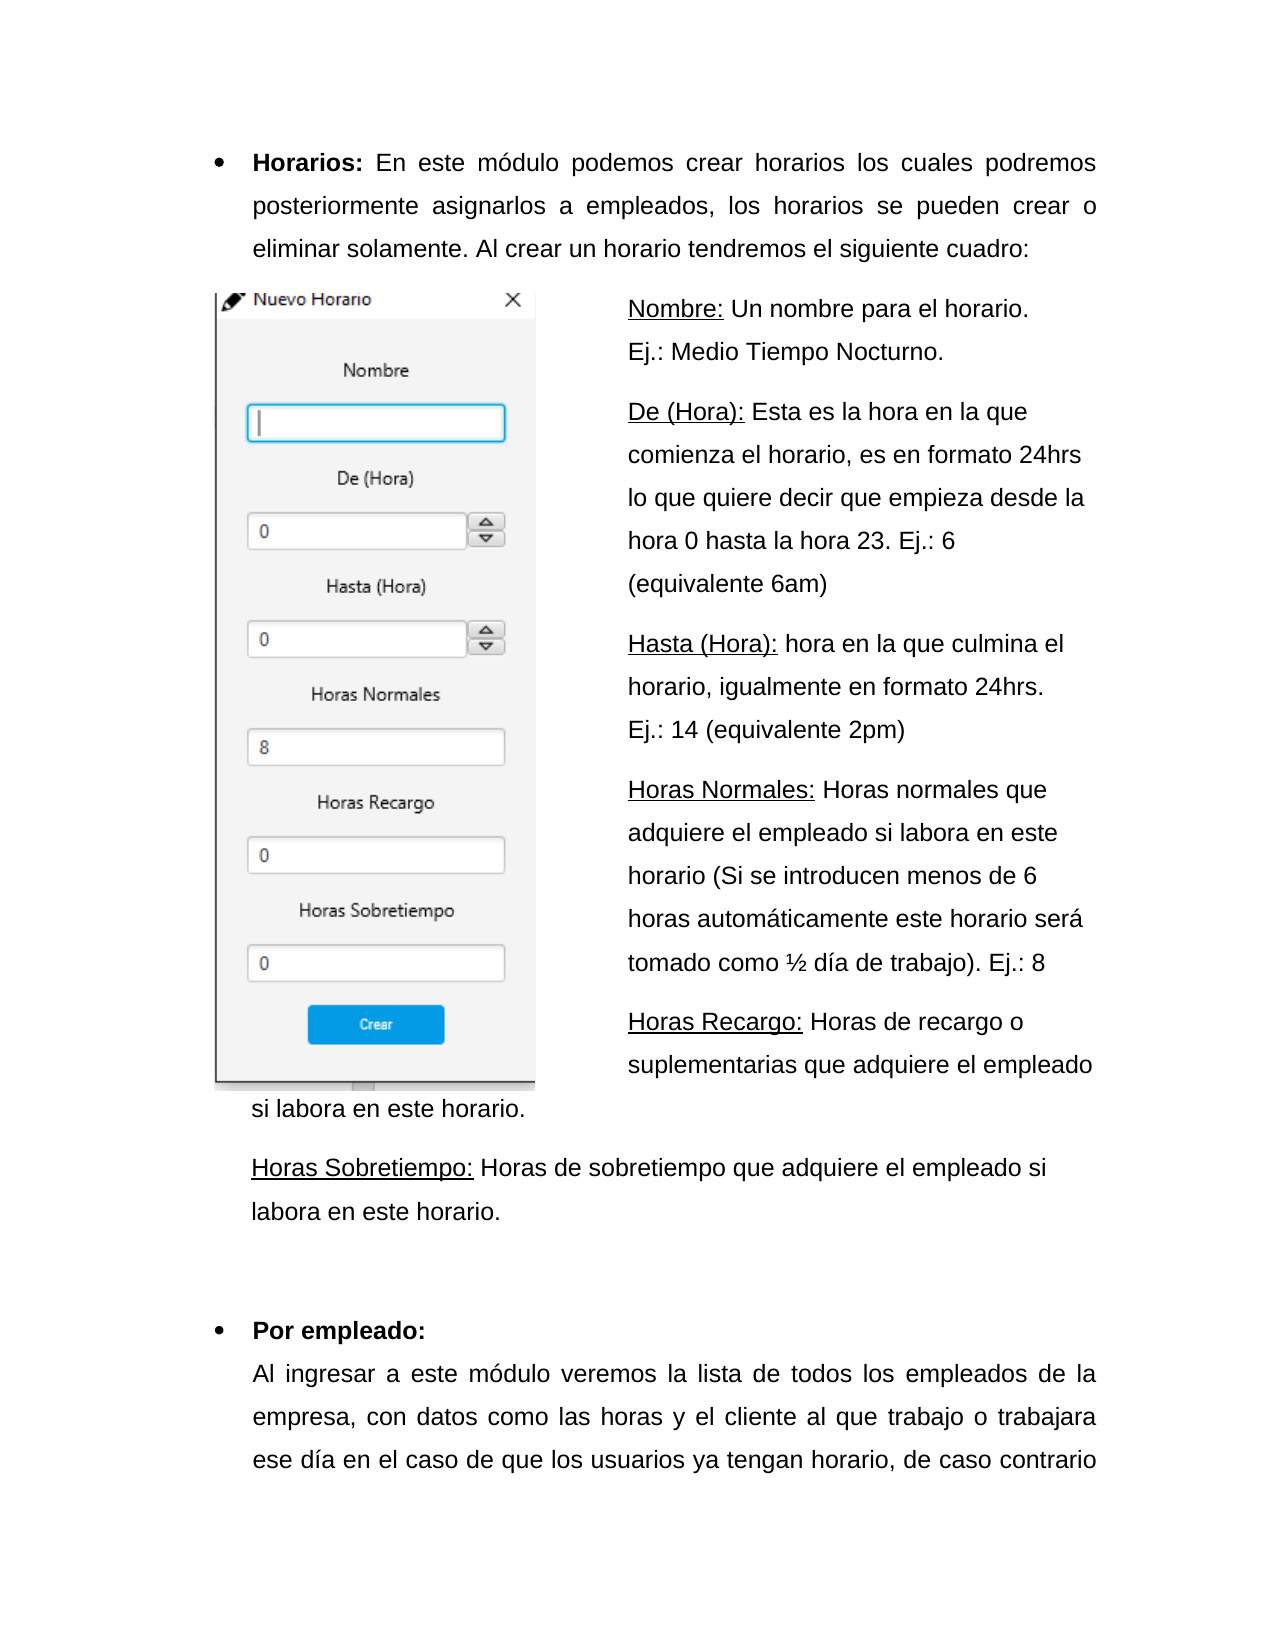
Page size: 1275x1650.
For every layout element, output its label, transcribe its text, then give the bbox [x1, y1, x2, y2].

text Nombre: Un nombre para el horario. Ej.: Medio Tiempo Nocturno. [536, 294, 1098, 366]
text Hasta (Hora): hora en la que culmina el horario, igualmente en formato 24hrs. Ej.: 14 (equivalente 2pm) [536, 629, 1098, 744]
picture [214, 293, 536, 1091]
text De (Hora): Esta es la hora en la que comienza el horario, es en formato 24hrs lo que quiere decir que empieza desde la hora 0 hasta la hora 23. Ej.: 6 (equivalente 6am) [536, 397, 1098, 598]
text Horas Normales: Horas normales que adquiere el empleado si labora en este horario (Si se introducen menos de 6 horas automáticamente este horario será tomado como ½ día de trabajo). Ej.: 8 [536, 775, 1098, 976]
text Horas Sobretiempo: Horas de sobretiempo que adquiere el empleado si labora en este horario. [251, 1153, 1098, 1225]
text Horas Recargo: Horas de recargo o suplementarias que adquiere el empleado si labora en este horario. [251, 1007, 1098, 1122]
list Por empleado: [215, 1316, 1098, 1345]
list Horarios: En este módulo podemos crear horarios los cuales podremos posteriormente asignarlos a empleados, los horarios se pueden crear o eliminar solamente. Al crear un horario tendremos el siguiente cuadro: [215, 148, 1098, 263]
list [252, 1359, 1098, 1474]
